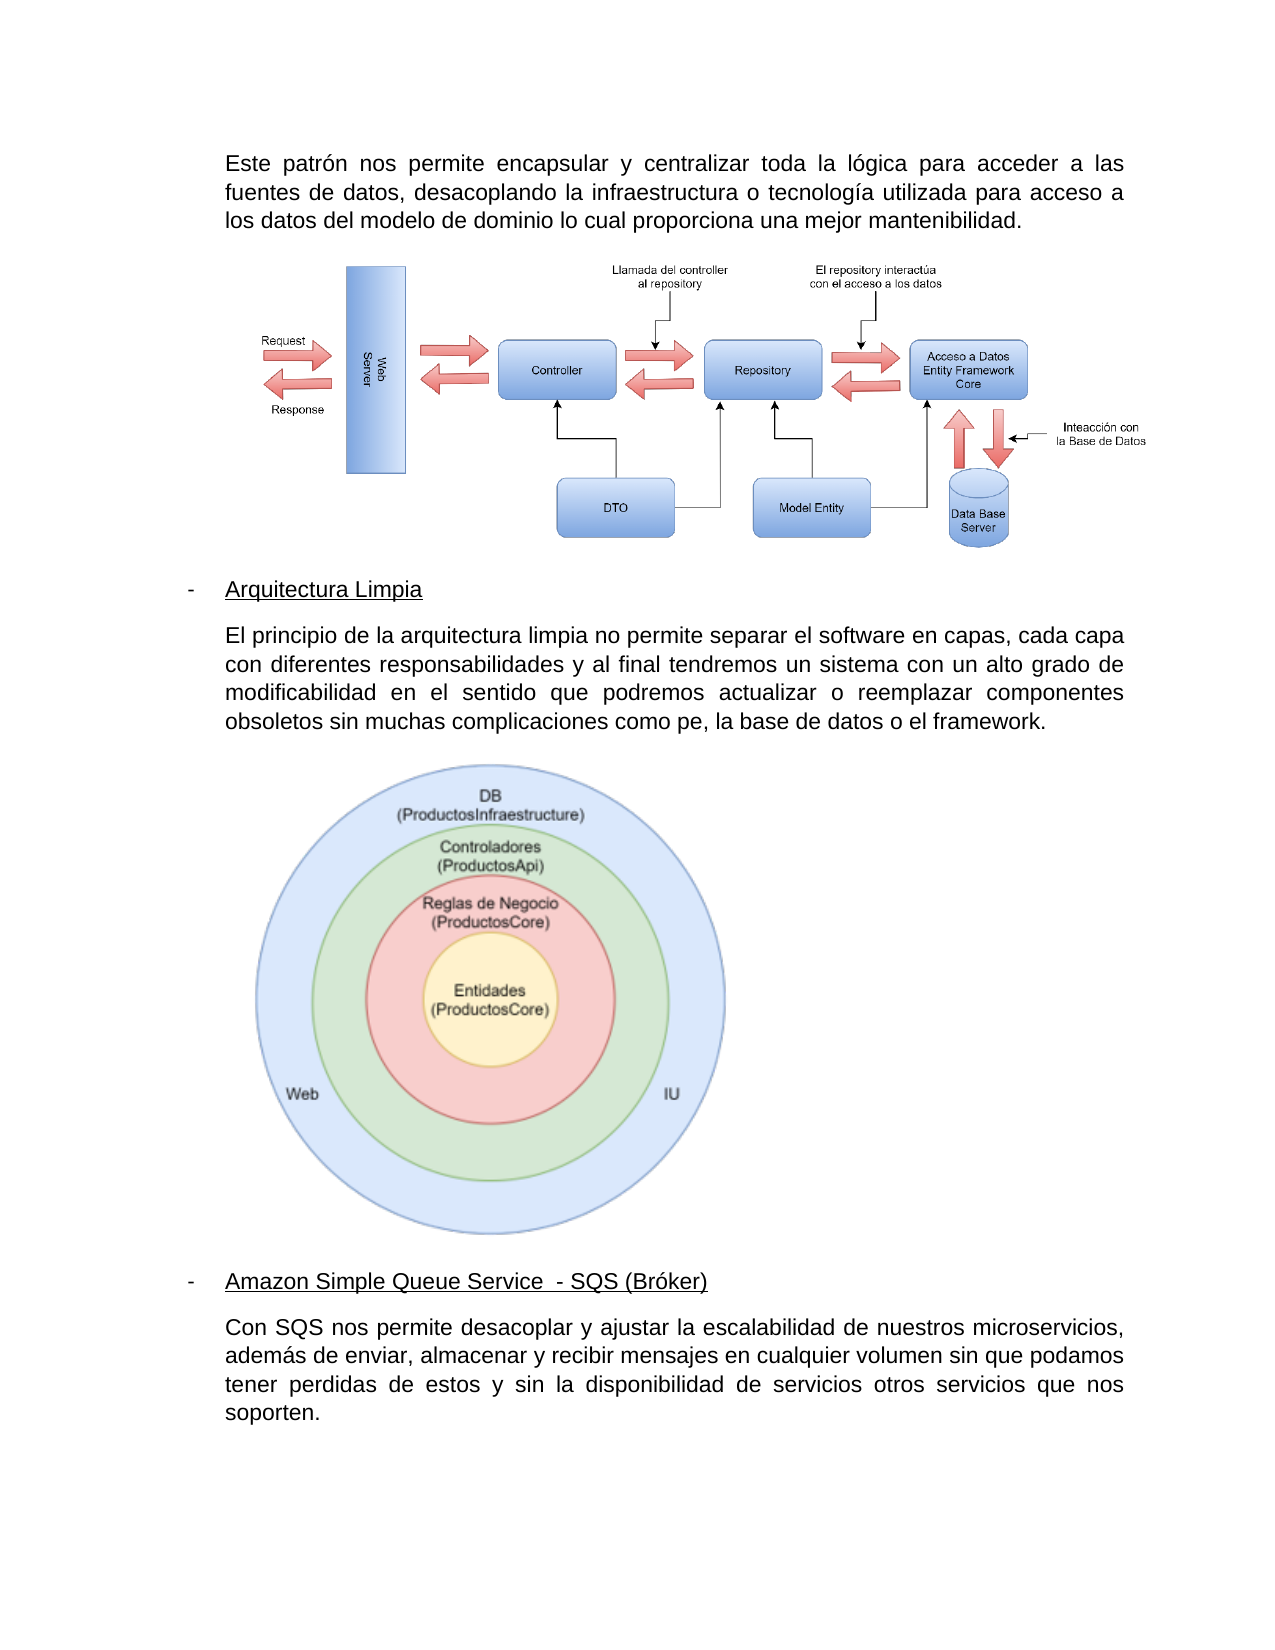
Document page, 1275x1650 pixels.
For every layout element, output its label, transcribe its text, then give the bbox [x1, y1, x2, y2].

list Amazon Simple Queue Service - SQS (Bróker) [187, 1267, 1125, 1295]
text Este patrón nos permite encapsular y centralizar toda la lógica para acceder a las fuentes de datos, desacoplando la infraestructura o tecnología utilizada para acceso a los datos del modelo de dominio lo cual proporciona una mejor mantenibilidad. [225, 150, 1125, 233]
text El principio de la arquitectura limpia no permite separar el software en capas, cada capa con diferentes responsabilidades y al final tendremos un sistema con un alto grado de modificabilidad en el sentido que podremos actualizar o reemplazar componentes obsoletos sin muchas complicaciones como pe, la base de datos o el framework. [225, 622, 1125, 734]
list Arquitectura Limpia [187, 576, 1125, 604]
text Con SQS nos permite desacoplar y ajustar la escalabilidad de nuestros microservicios, además de enviar, almacenar y recibir mensajes en cualquier volumen sin que podamos tener perdidas de estos y sin la disponibilidad de servicios otros servicios que nos soporten. [225, 1314, 1125, 1426]
